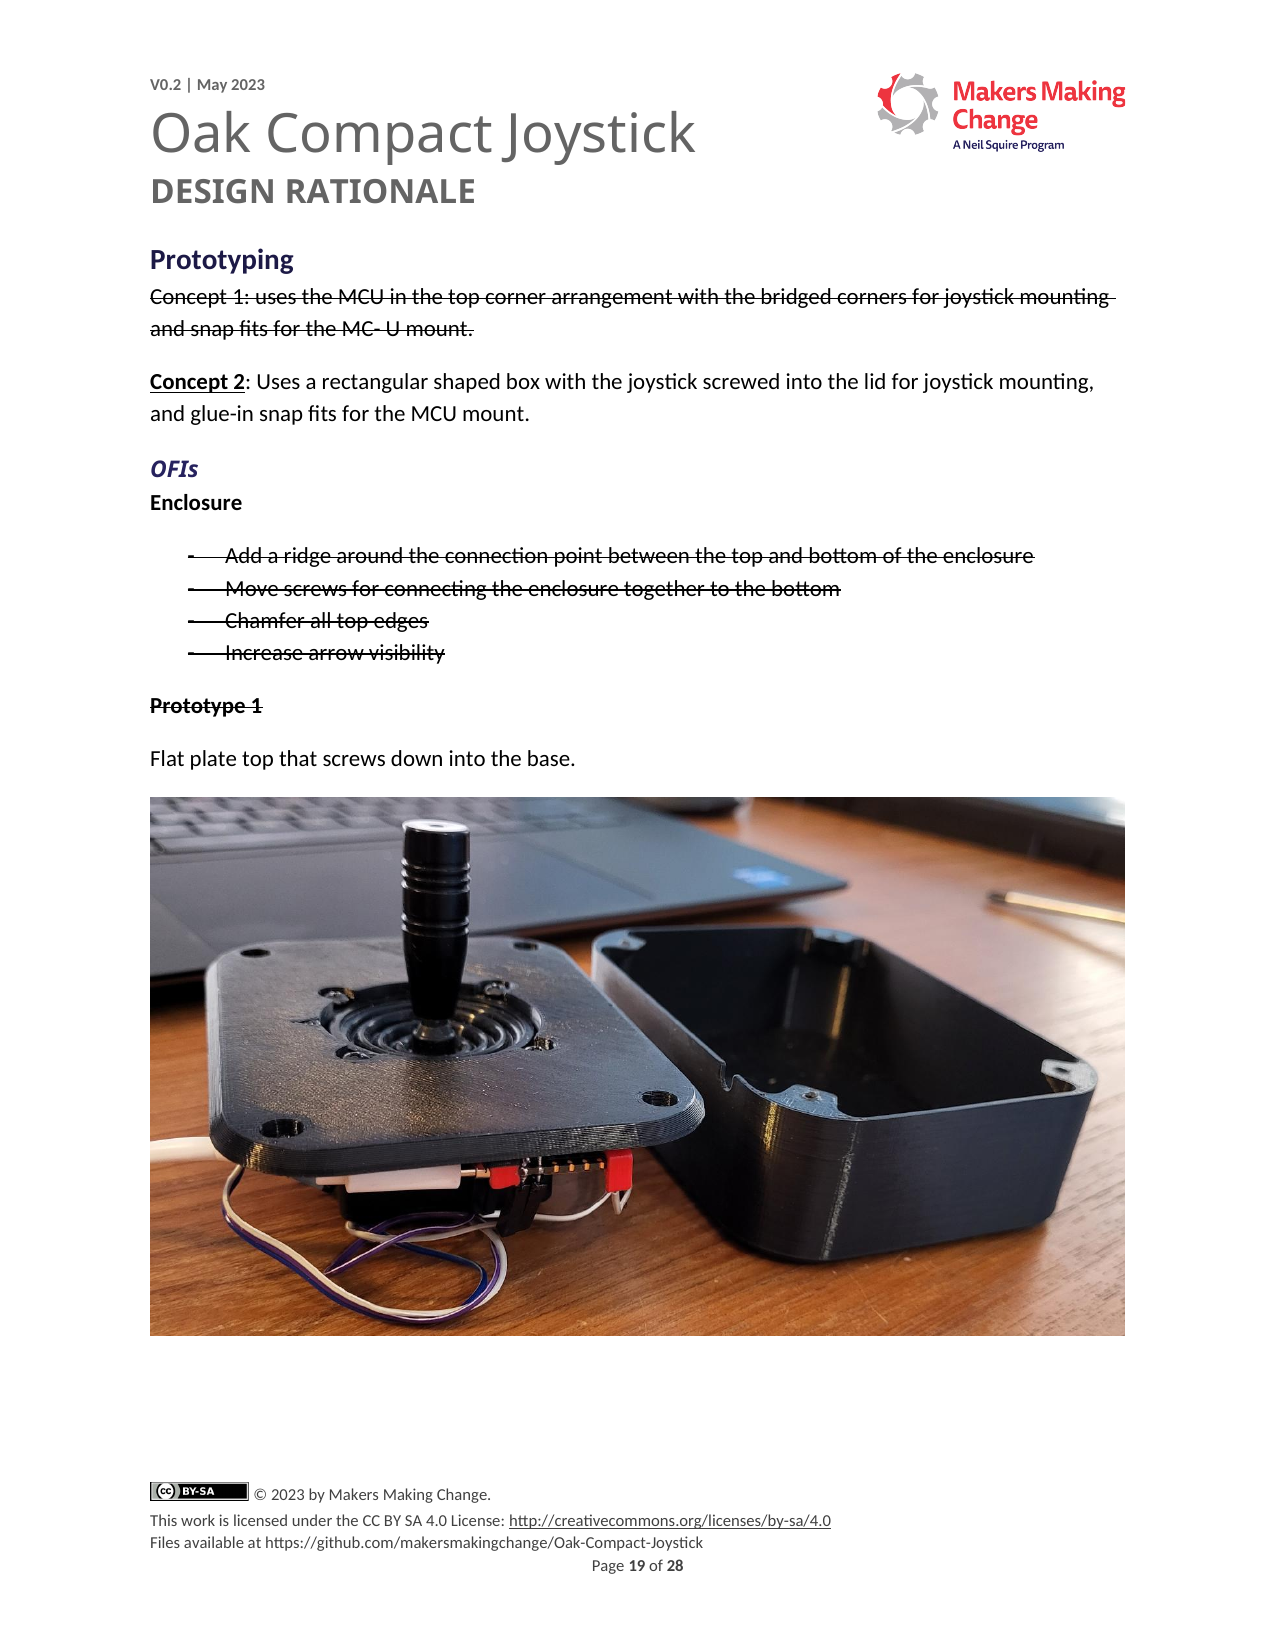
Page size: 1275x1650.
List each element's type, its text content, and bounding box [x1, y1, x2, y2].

text Prototype 1 [150, 691, 1125, 719]
text Enclosure [150, 488, 1125, 517]
picture [150, 1482, 249, 1501]
subtitle Prototyping [150, 241, 1125, 277]
text Flat plate top that screws down into the base. [150, 744, 1125, 772]
list Chamfer all top edges [187, 606, 1125, 634]
text Concept 2: Uses a rectangular shaped box with the joystick screwed into the lid for joystick mounting, and glue-in snap fits for the MCU mount. [150, 367, 1125, 428]
picture [877, 73, 1125, 152]
subtitle OFIs [150, 453, 1125, 484]
list Increase arrow visibility [187, 638, 1125, 666]
picture [150, 797, 1125, 1336]
text Concept 1: uses the MCU in the top corner arrangement with the bridged corners for joystick mounting and snap fits for the MC- U mount. [150, 282, 1125, 342]
list Move screws for connecting the enclosure together to the bottom [187, 574, 1125, 602]
list Add a ridge around the connection point between the top and bottom of the enclosure [187, 542, 1125, 569]
